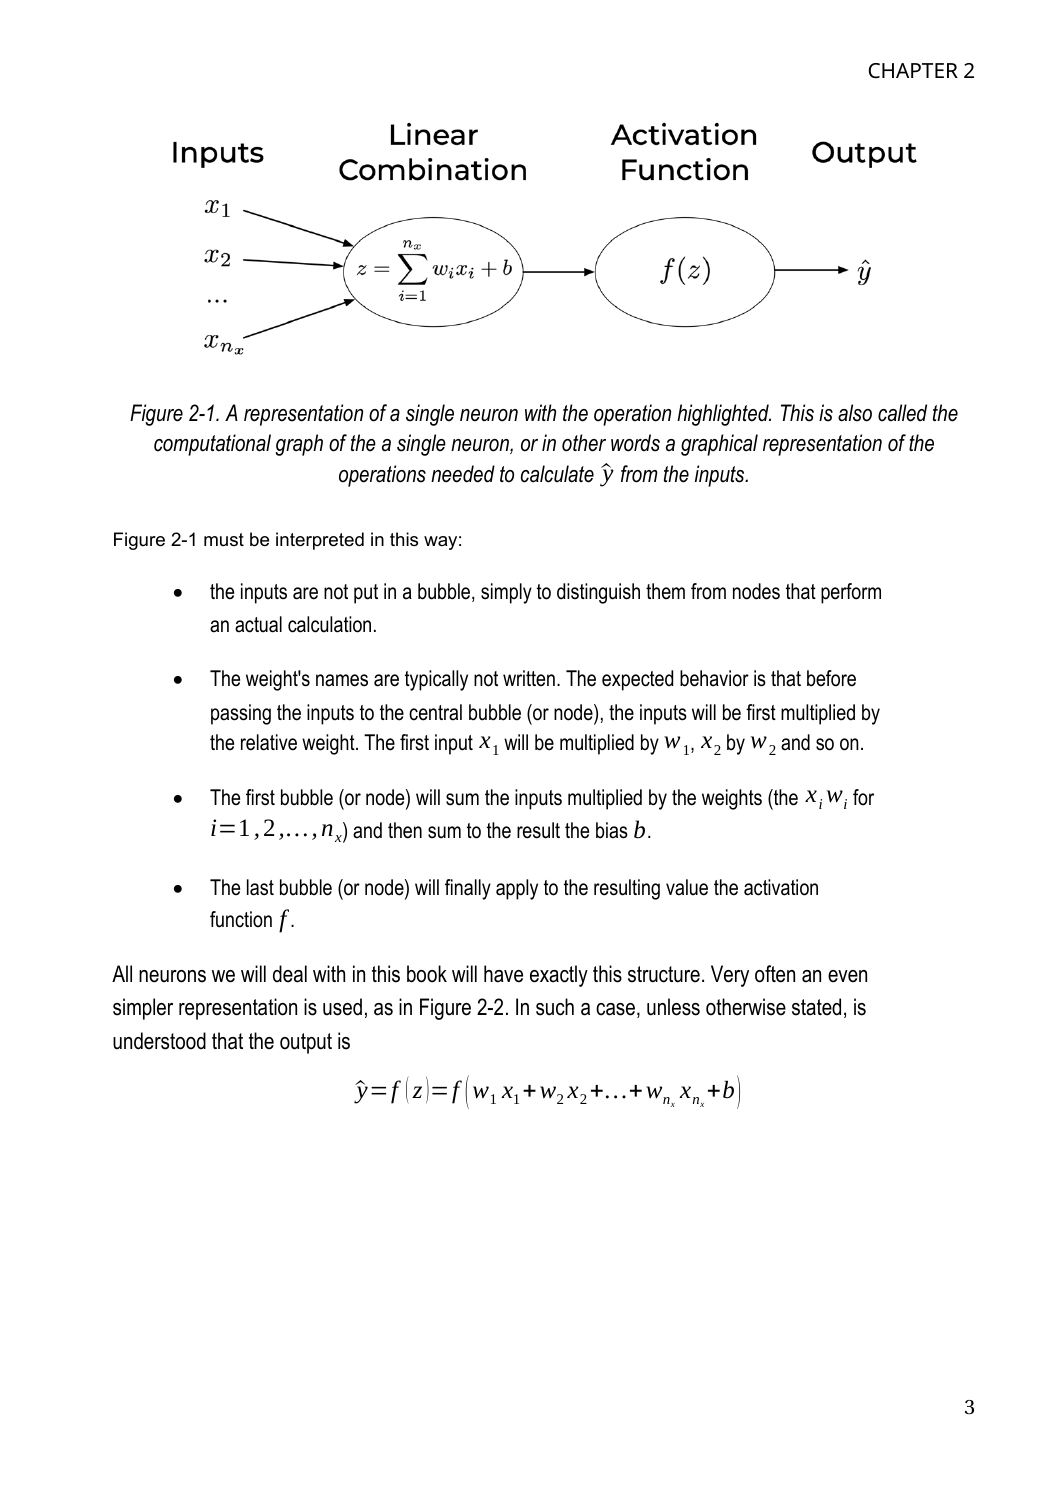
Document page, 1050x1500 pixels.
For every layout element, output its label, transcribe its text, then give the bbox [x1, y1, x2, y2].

text Figure 2-1 must be interpreted in this way: [112, 517, 975, 550]
list All neurons we will deal with in this book will have exactly this structure. Very often an even simpler representation is used, as in Figure 2-2. In such a case, unless otherwise stated, is understood that the output is [112, 954, 885, 1054]
text the inputs are not put in a bubble, simply to distinguish them from nodes that perform an actual calculation. [173, 571, 885, 637]
text Figure 2-1. A representation of a single neuron with the operation highlighted. This is also called the computational graph of the a single neuron, or in other words a graphical representation of the operations needed to calculate from the inputs. [112, 400, 975, 488]
text The first bubble (or node) will sum the inputs multiplied by the weights (the for ) and then sum to the result the bias . [173, 779, 885, 846]
picture [166, 112, 922, 355]
text The weight's names are typically not written. The expected behavior is that before passing the inputs to the central bubble (or node), the inputs will be first multiplied by the relative weight. The first input will be multiplied by , by and so on. [173, 658, 885, 758]
text The last bubble (or node) will finally apply to the resulting value the activation function . [173, 867, 885, 933]
